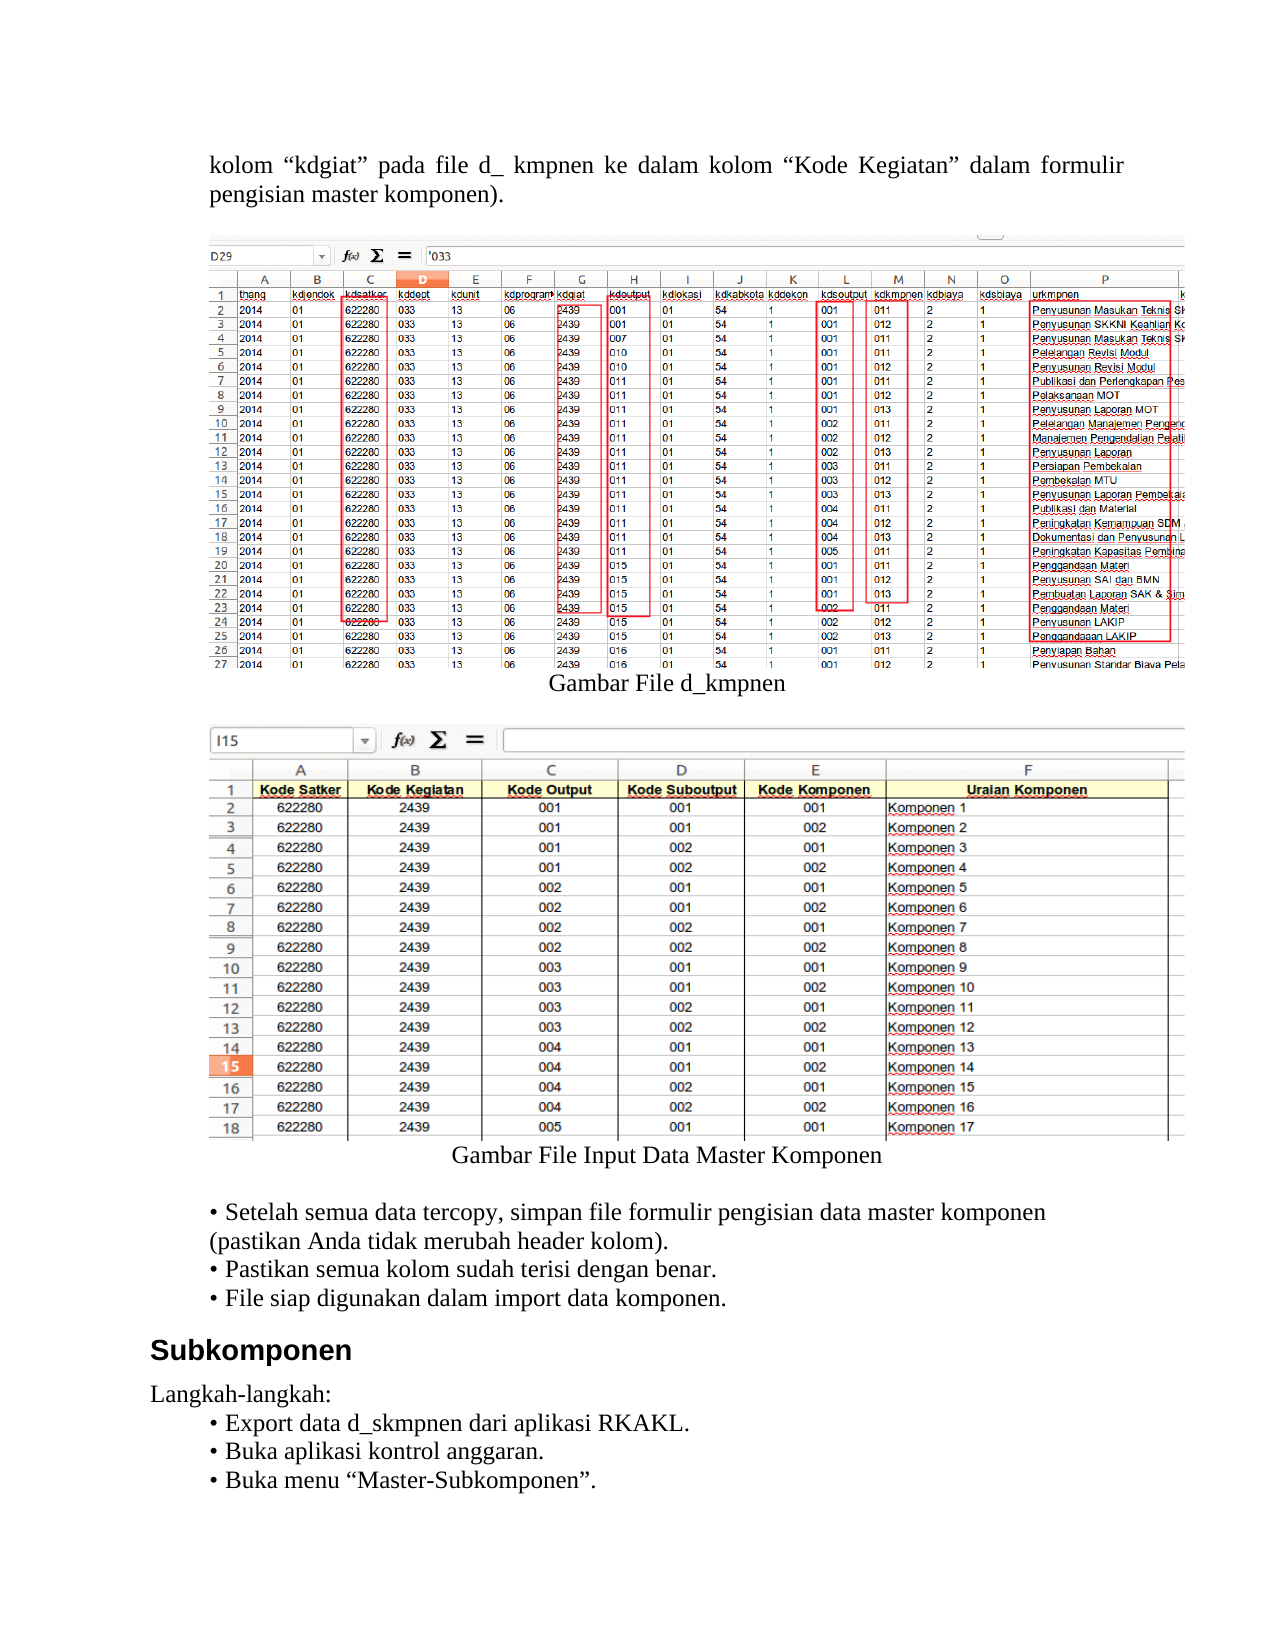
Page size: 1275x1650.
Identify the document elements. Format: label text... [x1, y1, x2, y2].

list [209, 150, 1125, 207]
text Subkomponen [150, 1333, 1125, 1366]
list Buka aplikasi kontrol anggaran. [209, 1436, 1125, 1465]
text Langkah-langkah: [150, 1379, 1125, 1408]
picture [209, 235, 1185, 668]
text Gambar File Input Data Master Komponen [209, 1141, 1125, 1169]
list Buka menu “Master-Subkomponen”. [209, 1465, 1125, 1494]
list Pastikan semua kolom sudah terisi dengan benar. [209, 1254, 1125, 1283]
text Gambar File d_kmpnen [209, 668, 1125, 696]
list Setelah semua data tercopy, simpan file formulir pengisian data master komponen (pastikan Anda tidak merubah header kolom). [209, 1197, 1125, 1254]
picture [209, 724, 1185, 1141]
list File siap digunakan dalam import data komponen. [209, 1283, 1125, 1312]
list Export data d_skmpnen dari aplikasi RKAKL. [209, 1408, 1125, 1436]
